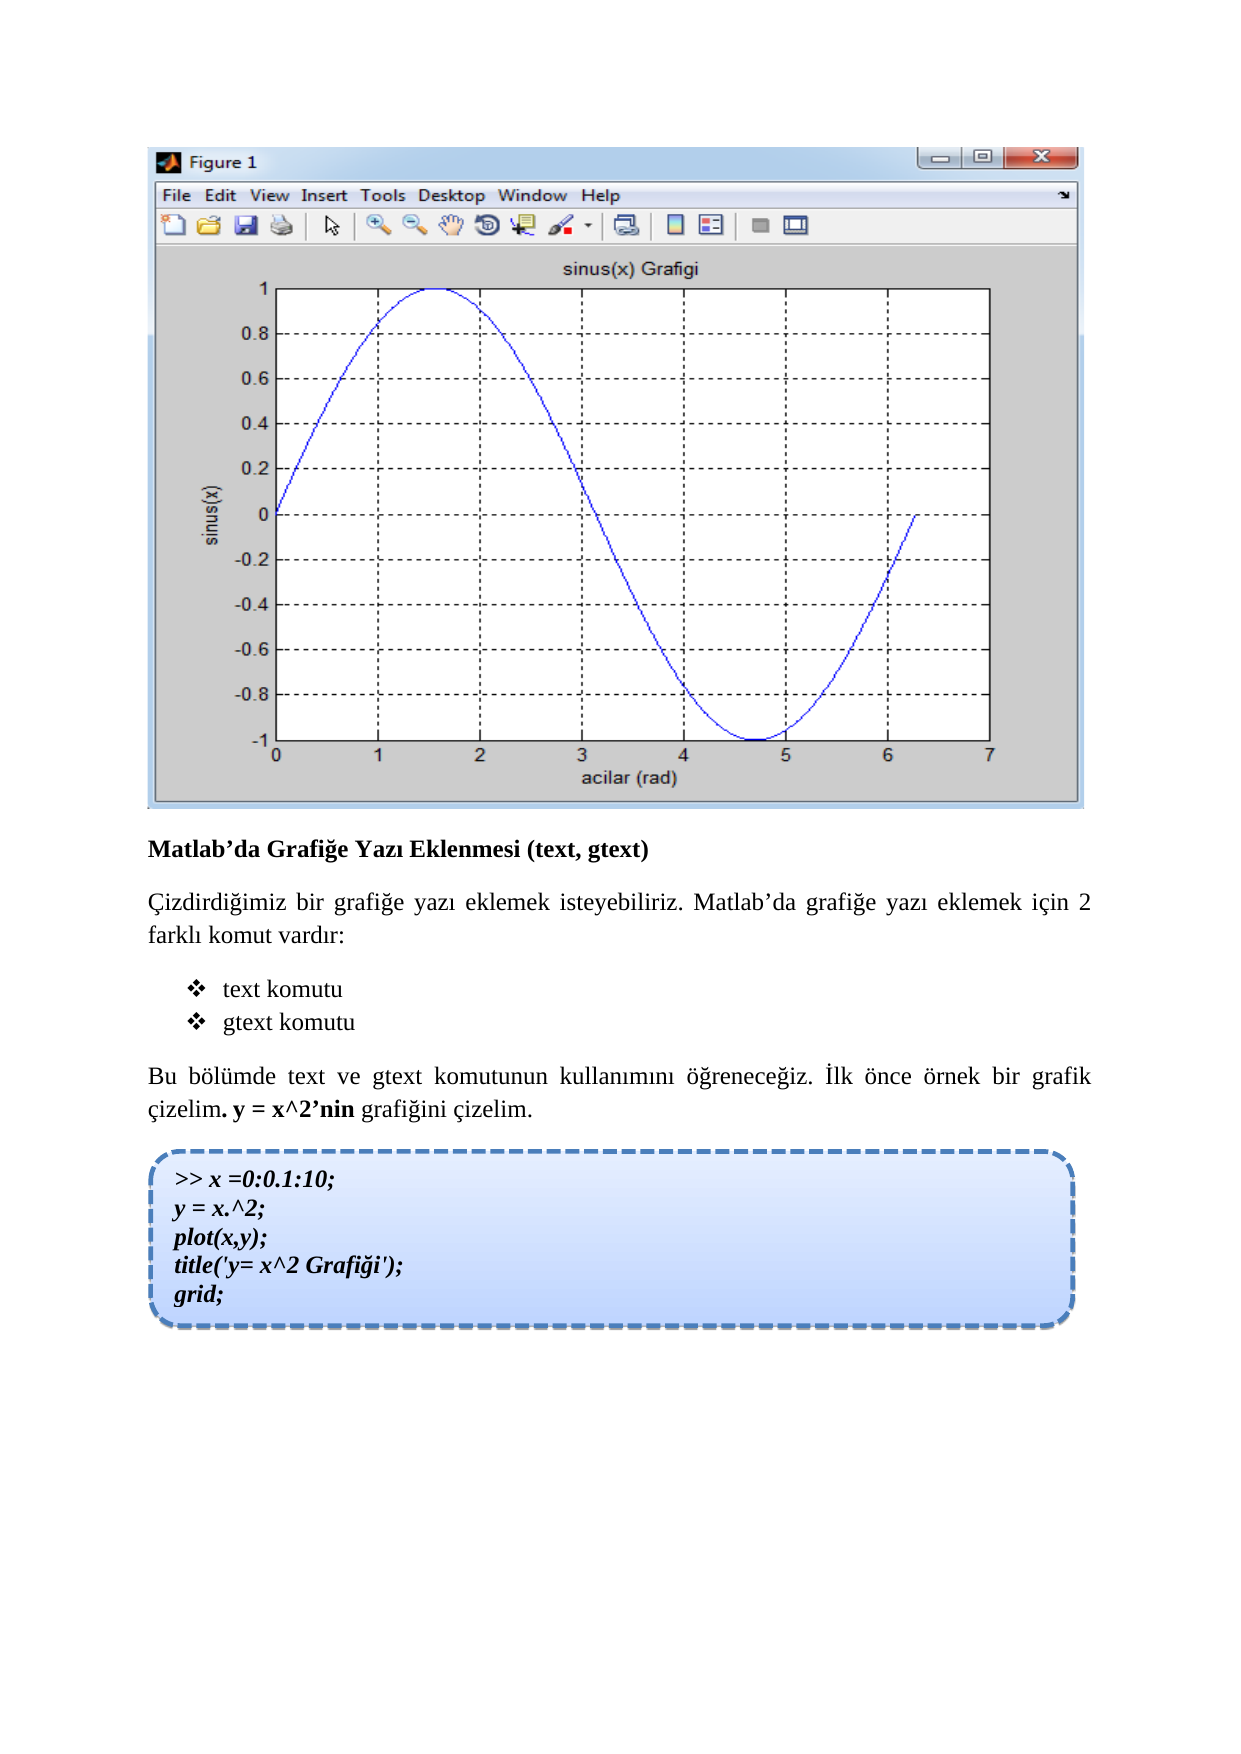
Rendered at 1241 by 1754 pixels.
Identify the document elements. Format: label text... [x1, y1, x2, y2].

text Çizdirdiğimiz bir grafiğe yazı eklemek isteyebiliriz. Matlab’da grafiğe yazı eklemek için 2 farklı komut vardır: [148, 887, 1093, 949]
text Matlab’da Grafiğe Yazı Eklenmesi (text, gtext) [148, 834, 1093, 862]
picture [147, 147, 1085, 809]
list gtext komutu [185, 1007, 1093, 1036]
text Bu bölümde text ve gtext komutunun kullanımını öğreneceğiz. İlk önce örnek bir grafik çizelim. y = x^2’nin grafiğini çizelim. [148, 1061, 1093, 1123]
list text komutu [185, 974, 1093, 1003]
